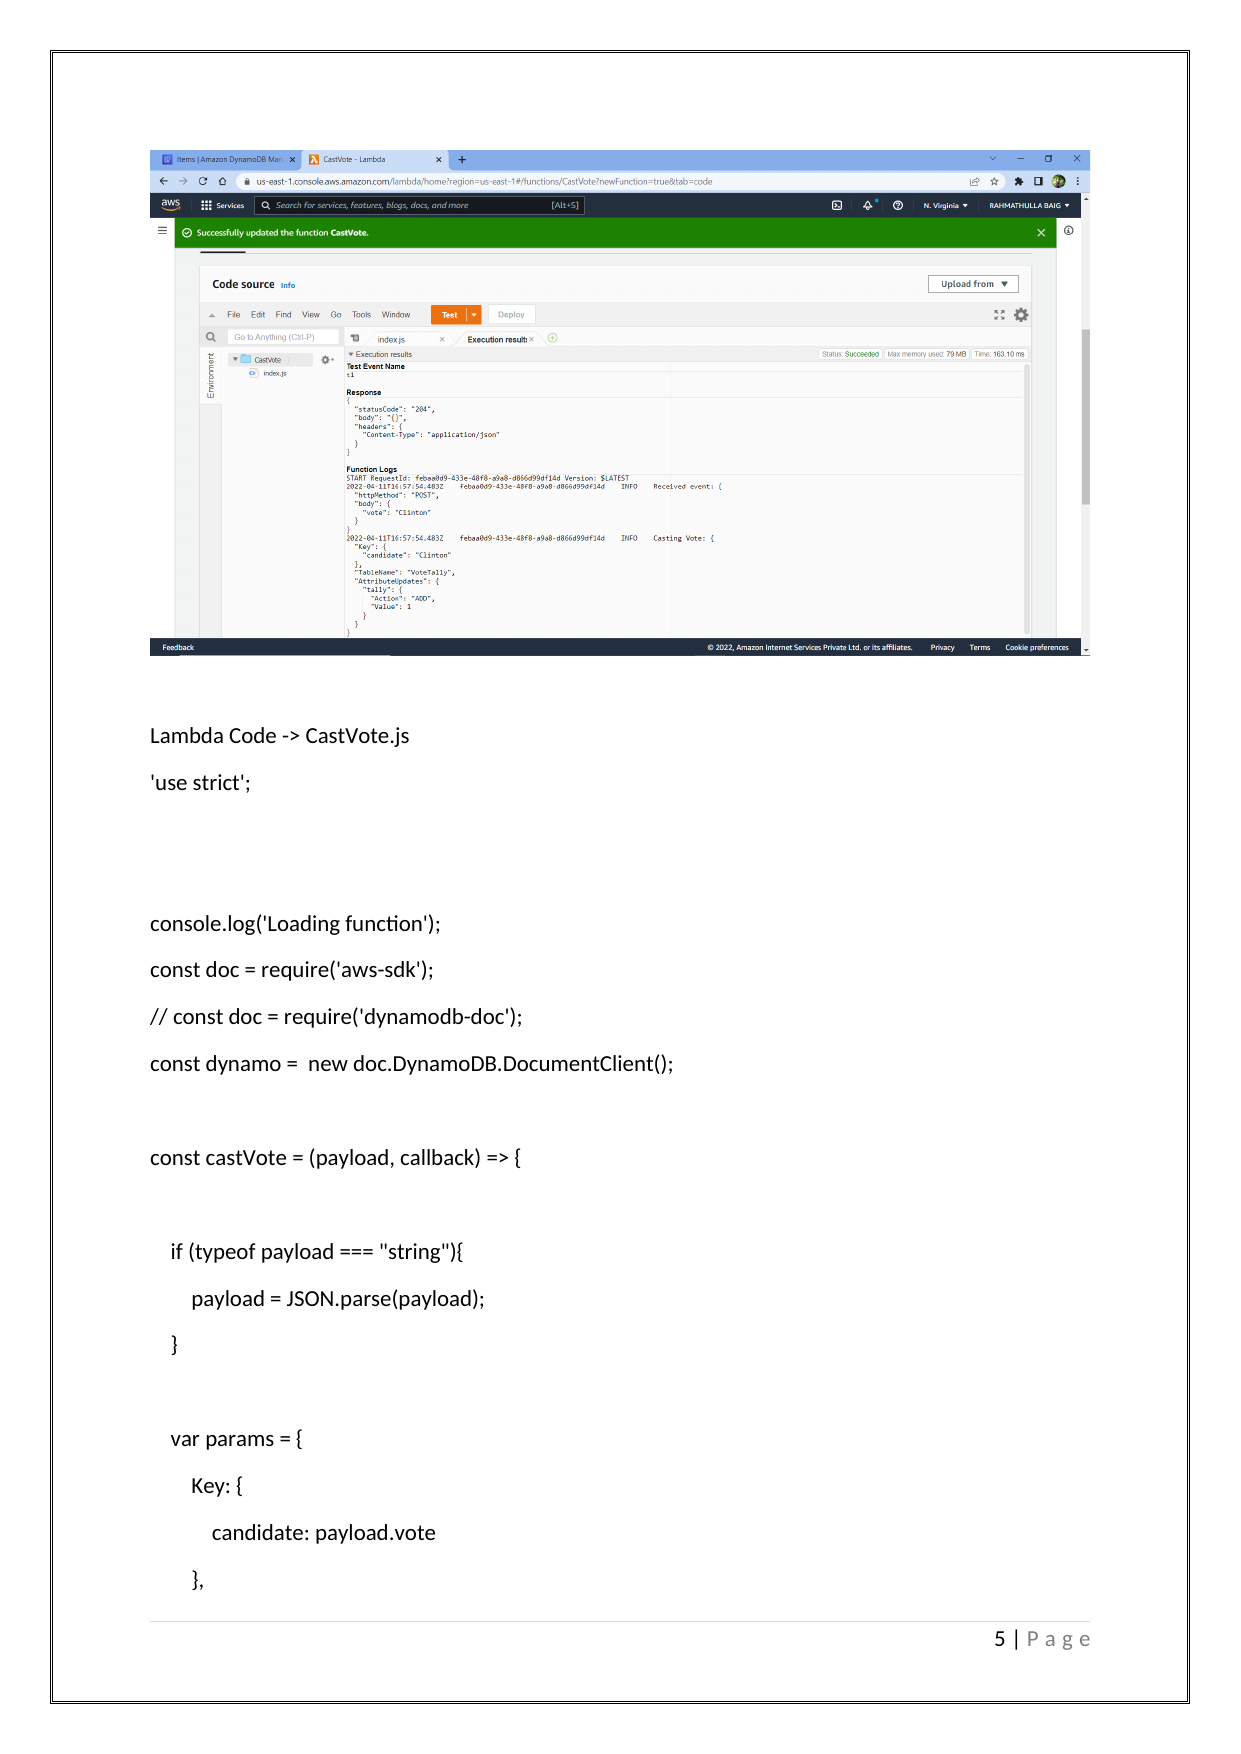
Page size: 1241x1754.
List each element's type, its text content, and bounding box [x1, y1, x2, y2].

text } [150, 1331, 1090, 1358]
text const dynamo = new doc.DynamoDB.DocumentClient(); [150, 1049, 1090, 1077]
text Lambda Code -> CastVote.js [150, 721, 1090, 749]
text Key: { [150, 1471, 1090, 1499]
text const doc = require('aws-sdk'); [150, 956, 1090, 983]
text 'use strict'; [150, 768, 1090, 796]
text if (typeof payload === "string"){ [150, 1237, 1090, 1265]
text // const doc = require('dynamodb-doc'); [150, 1002, 1090, 1030]
text var params = { [150, 1424, 1090, 1452]
text console.log('Loading function'); [150, 909, 1090, 937]
picture [150, 150, 1091, 656]
text const castVote = (payload, callback) => { [150, 1143, 1090, 1171]
text candidate: payload.vote [150, 1518, 1090, 1546]
text }, [150, 1565, 1090, 1593]
text payload = JSON.parse(payload); [150, 1284, 1090, 1312]
